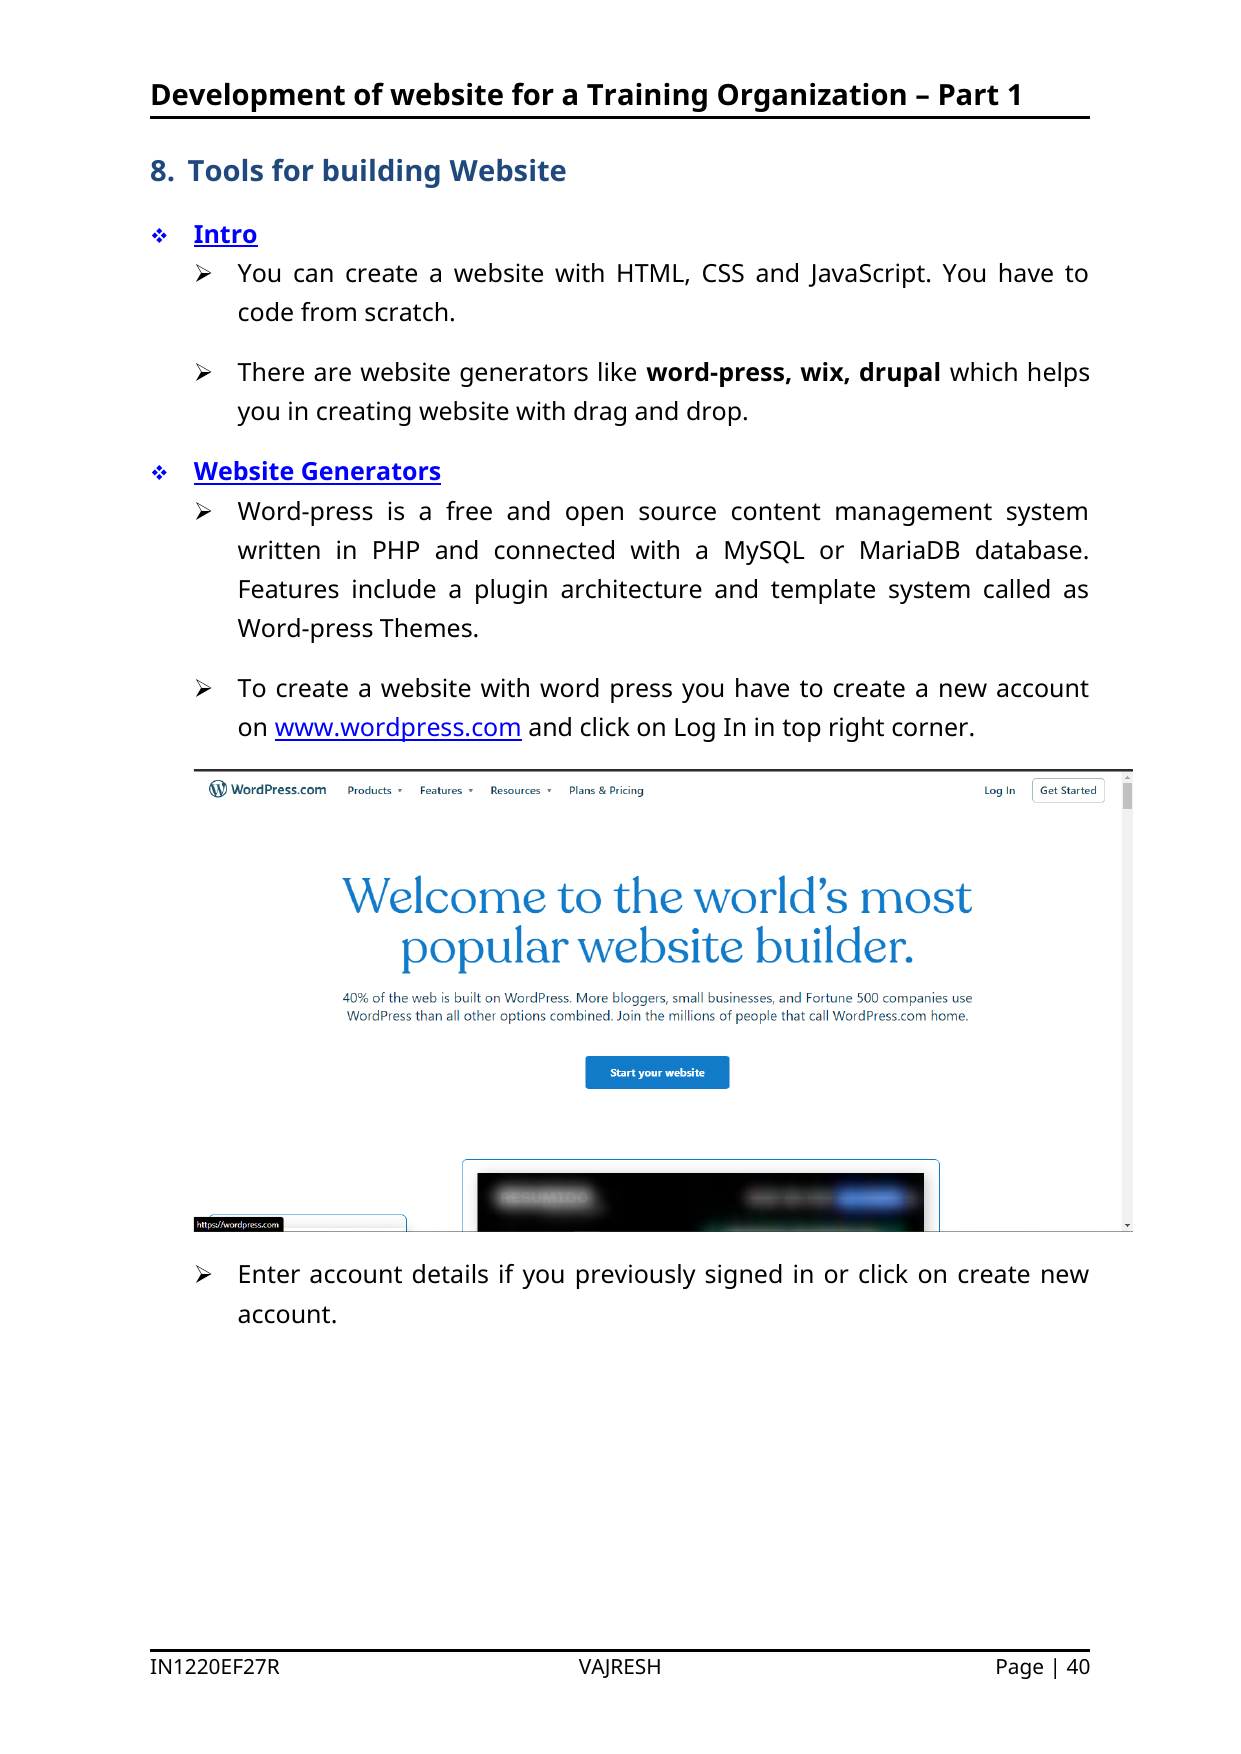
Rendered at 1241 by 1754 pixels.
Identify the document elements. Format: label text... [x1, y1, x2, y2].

list There are website generators like word-press, wix, drupal which helps you in creating website with drag and drop. [194, 355, 1090, 428]
subtitle Tools for building Website [150, 150, 1090, 190]
list To create a website with word press you have to create a new account on www.wordpress.com and click on Log In in top right corner. [194, 671, 1090, 744]
subtitle Website Generators [150, 454, 1090, 488]
picture [193, 769, 1133, 1232]
subtitle Intro [150, 216, 1090, 251]
list Word-press is a free and open source content management system written in PHP and connected with a MySQL or MariaDB database. Features include a plugin architecture and template system called as Word-press Themes. [194, 493, 1090, 645]
list Enter account details if you previously signed in or click on create new account. [194, 1257, 1090, 1330]
list You can create a website with HTML, CSS and JavaScript. You have to code from scratch. [194, 256, 1090, 329]
